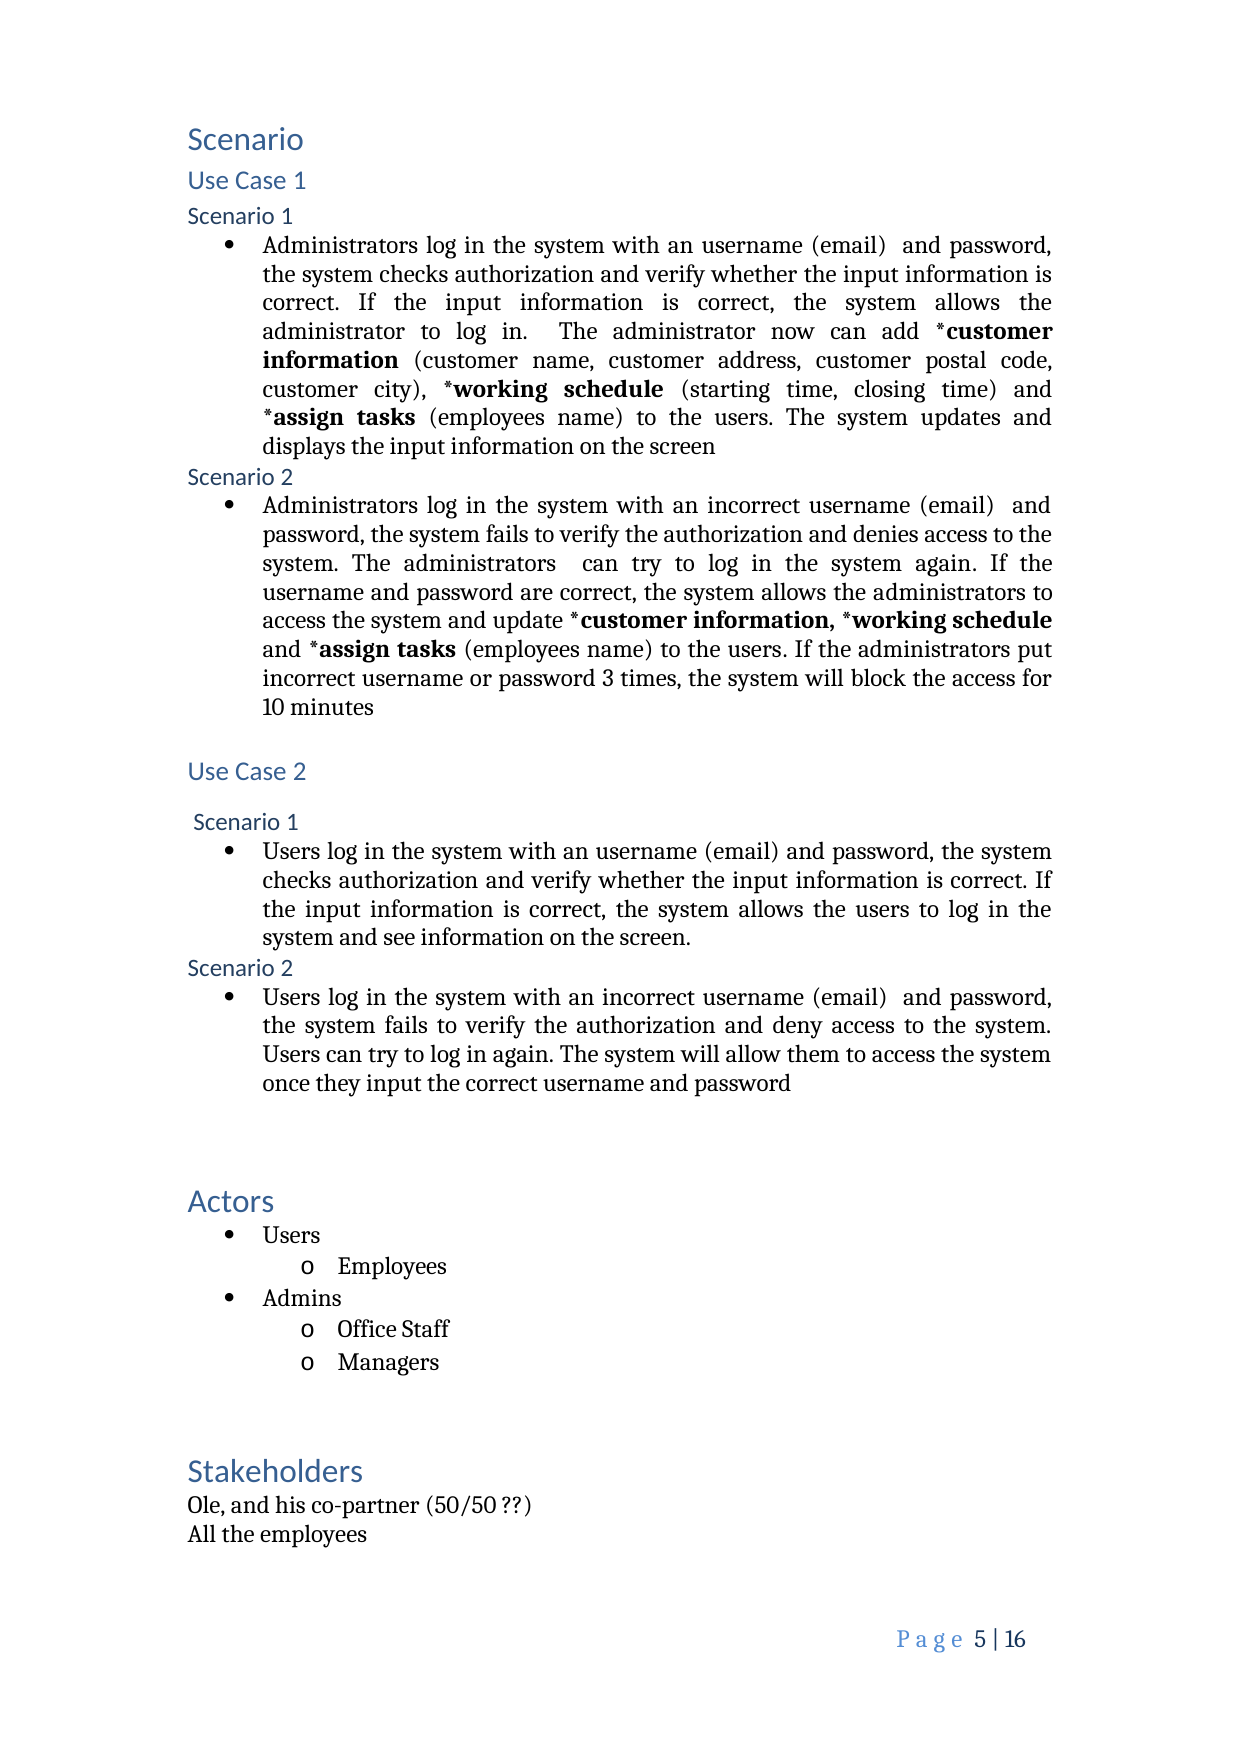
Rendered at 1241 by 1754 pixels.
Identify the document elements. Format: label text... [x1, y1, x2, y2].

subtitle Actors [187, 1180, 1053, 1221]
list Users log in the system with an username (email) and password, the system checks authorization and verify whether the input information is correct. If the input information is correct, the system allows the users to log in the system and see information on the screen. [225, 837, 1053, 952]
subtitle Use Case 1 [187, 163, 1053, 196]
list Employees [300, 1252, 1053, 1282]
list Users log in the system with an incorrect username (email) and password, the system fails to verify the authorization and deny access to the system. Users can try to log in again. The system will allow them to access the system once they input the correct username and password [225, 983, 1053, 1098]
text Ole, and his co-partner (50/50 ??) [187, 1491, 1053, 1520]
list Administrators log in the system with an username (email) and password, the system checks authorization and verify whether the input information is correct. If the input information is correct, the system allows the administrator to log in. The administrator now can add *customer information (customer name, customer address, customer postal code, customer city), *working schedule (starting time, closing time) and *assign tasks (employees name) to the users. The system updates and displays the input information on the screen [225, 231, 1053, 461]
subtitle Use Case 2 [187, 754, 1053, 787]
list Office Staff [300, 1315, 1053, 1345]
list Administrators log in the system with an incorrect username (email) and password, the system fails to verify the authorization and denies access to the system. The administrators can try to log in the system again. If the username and password are correct, the system allows the administrators to access the system and update *customer information, *working schedule and *assign tasks (employees name) to the users. If the administrators put incorrect username or password 3 times, the system will block the access for 10 minutes [225, 491, 1053, 721]
subtitle Scenario [187, 118, 1053, 159]
text Scenario 2 [187, 952, 1053, 983]
subtitle Scenario 1 [187, 200, 1053, 231]
text All the employees [187, 1520, 1053, 1549]
list Admins [225, 1284, 1053, 1313]
subtitle Scenario 1 [187, 807, 1053, 837]
list Users [225, 1221, 1053, 1249]
text Scenario 2 [187, 461, 1053, 491]
subtitle Stakeholders [187, 1451, 1053, 1491]
list Managers [300, 1348, 1053, 1378]
